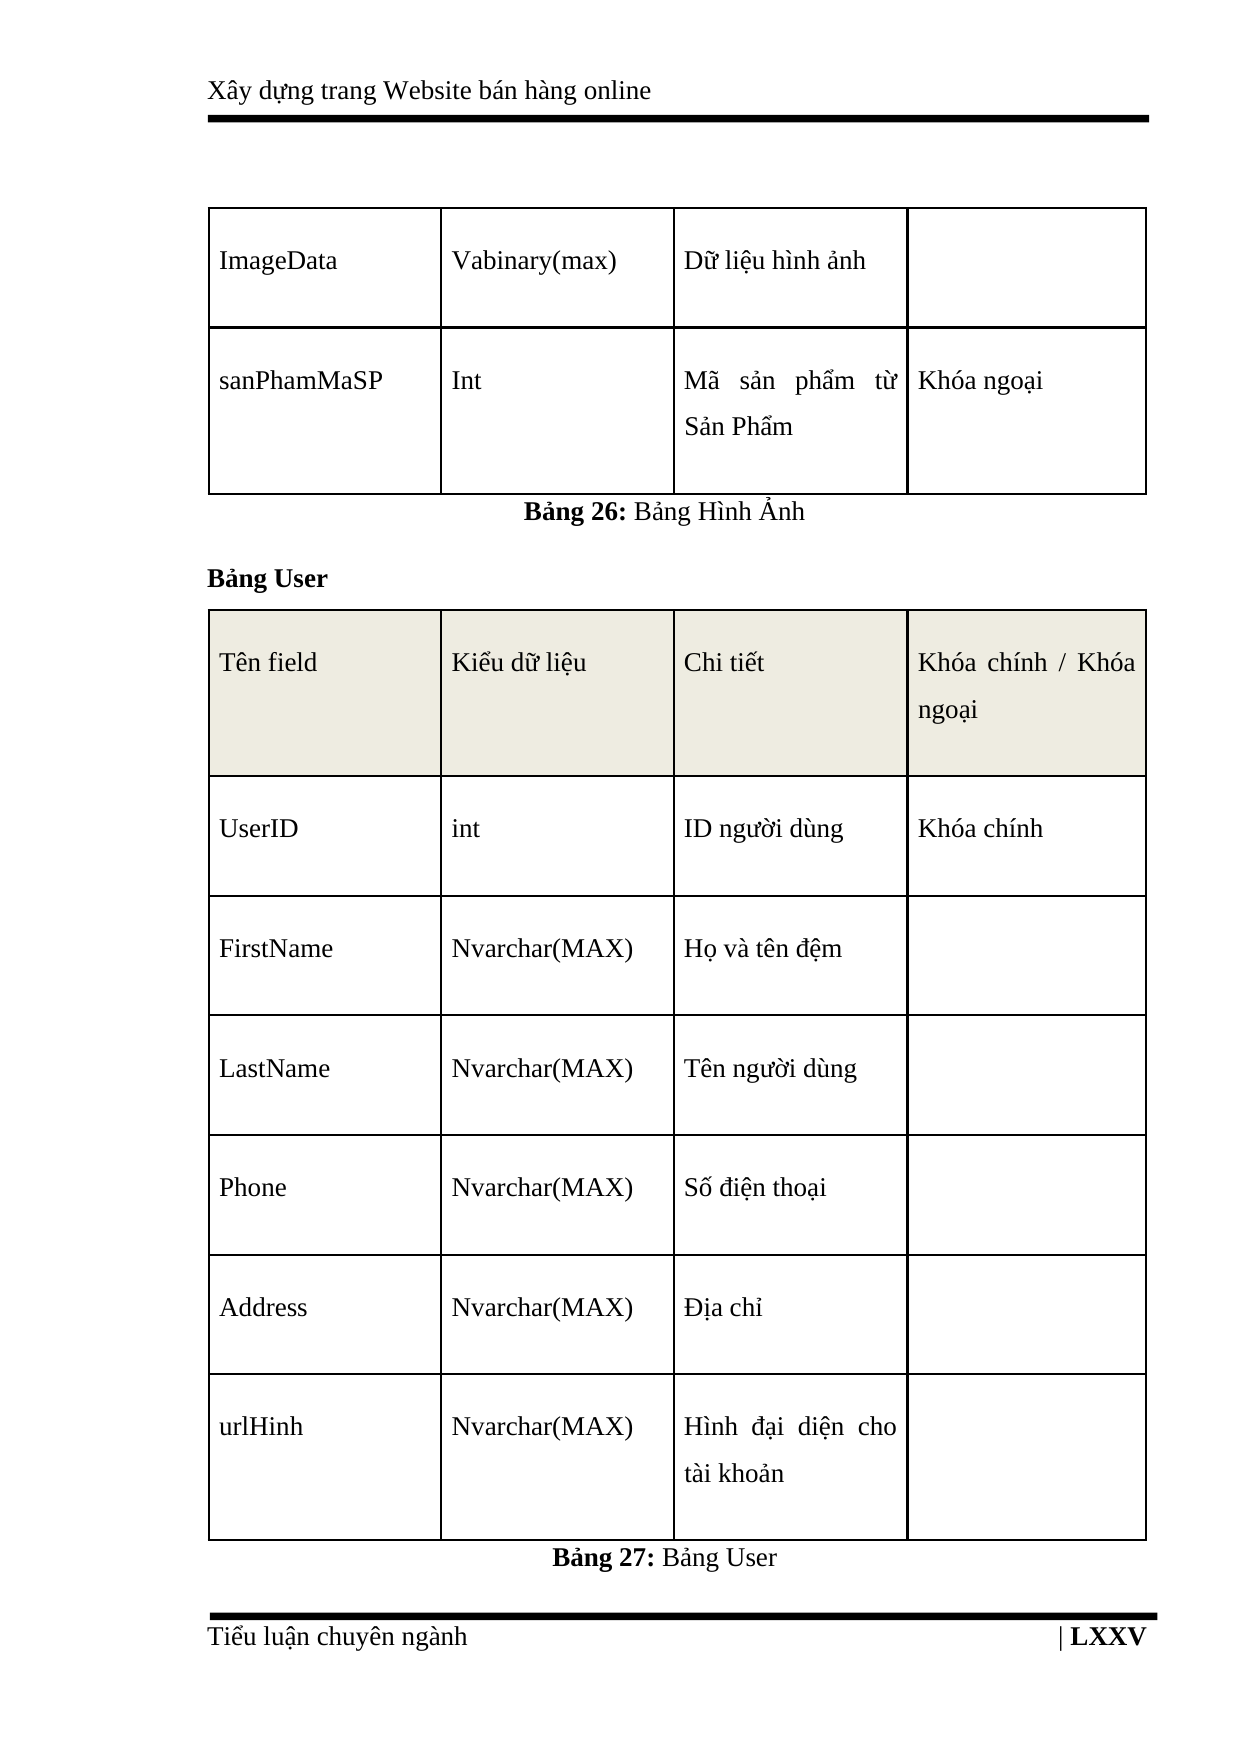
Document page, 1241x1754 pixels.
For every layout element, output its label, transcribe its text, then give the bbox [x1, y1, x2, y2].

text Bảng 27: Bảng User [207, 1541, 1122, 1572]
table_cell Mã sản phẩm từ Sản Phẩm [675, 329, 906, 493]
table_cell Tên người dùng [675, 1016, 906, 1134]
table_cell Int [442, 329, 673, 493]
table_cell Địa chỉ [675, 1256, 906, 1373]
table_cell Số điện thoại [675, 1136, 906, 1253]
table_cell urlHinh [210, 1375, 440, 1539]
table_cell Nvarchar(MAX) [442, 897, 673, 1014]
table_cell Nvarchar(MAX) [442, 1375, 673, 1539]
table_header Tên field [210, 611, 440, 775]
table_cell [909, 1256, 1145, 1373]
table_cell Khóa ngoại [909, 329, 1145, 493]
table_cell UserID [210, 777, 440, 895]
table_cell Nvarchar(MAX) [442, 1256, 673, 1373]
table_cell Nvarchar(MAX) [442, 1016, 673, 1134]
table_cell Dữ liệu hình ảnh [675, 209, 906, 326]
table_cell FirstName [210, 897, 440, 1014]
table_cell [909, 1136, 1145, 1253]
table_header Chi tiết [675, 611, 906, 775]
table_cell ImageData [210, 209, 440, 326]
table_cell [909, 1016, 1145, 1134]
subtitle Bảng User [207, 562, 1122, 593]
table_header Khóa chính / Khóa ngoại [909, 611, 1145, 775]
table_cell Vabinary(max) [442, 209, 673, 326]
table_cell int [442, 777, 673, 895]
table_cell [909, 897, 1145, 1014]
table_cell ID người dùng [675, 777, 906, 895]
table_cell Họ và tên đệm [675, 897, 906, 1014]
table_cell Nvarchar(MAX) [442, 1136, 673, 1253]
table_cell Address [210, 1256, 440, 1373]
table_cell sanPhamMaSP [210, 329, 440, 493]
table_cell Phone [210, 1136, 440, 1253]
table_cell [909, 209, 1145, 326]
table_cell LastName [210, 1016, 440, 1134]
table_cell [909, 1375, 1145, 1539]
table_header Kiểu dữ liệu [442, 611, 673, 775]
table_cell Khóa chính [909, 777, 1145, 895]
table_cell Hình đại diện cho tài khoản [675, 1375, 906, 1539]
text Bảng 26: Bảng Hình Ảnh [207, 495, 1122, 526]
